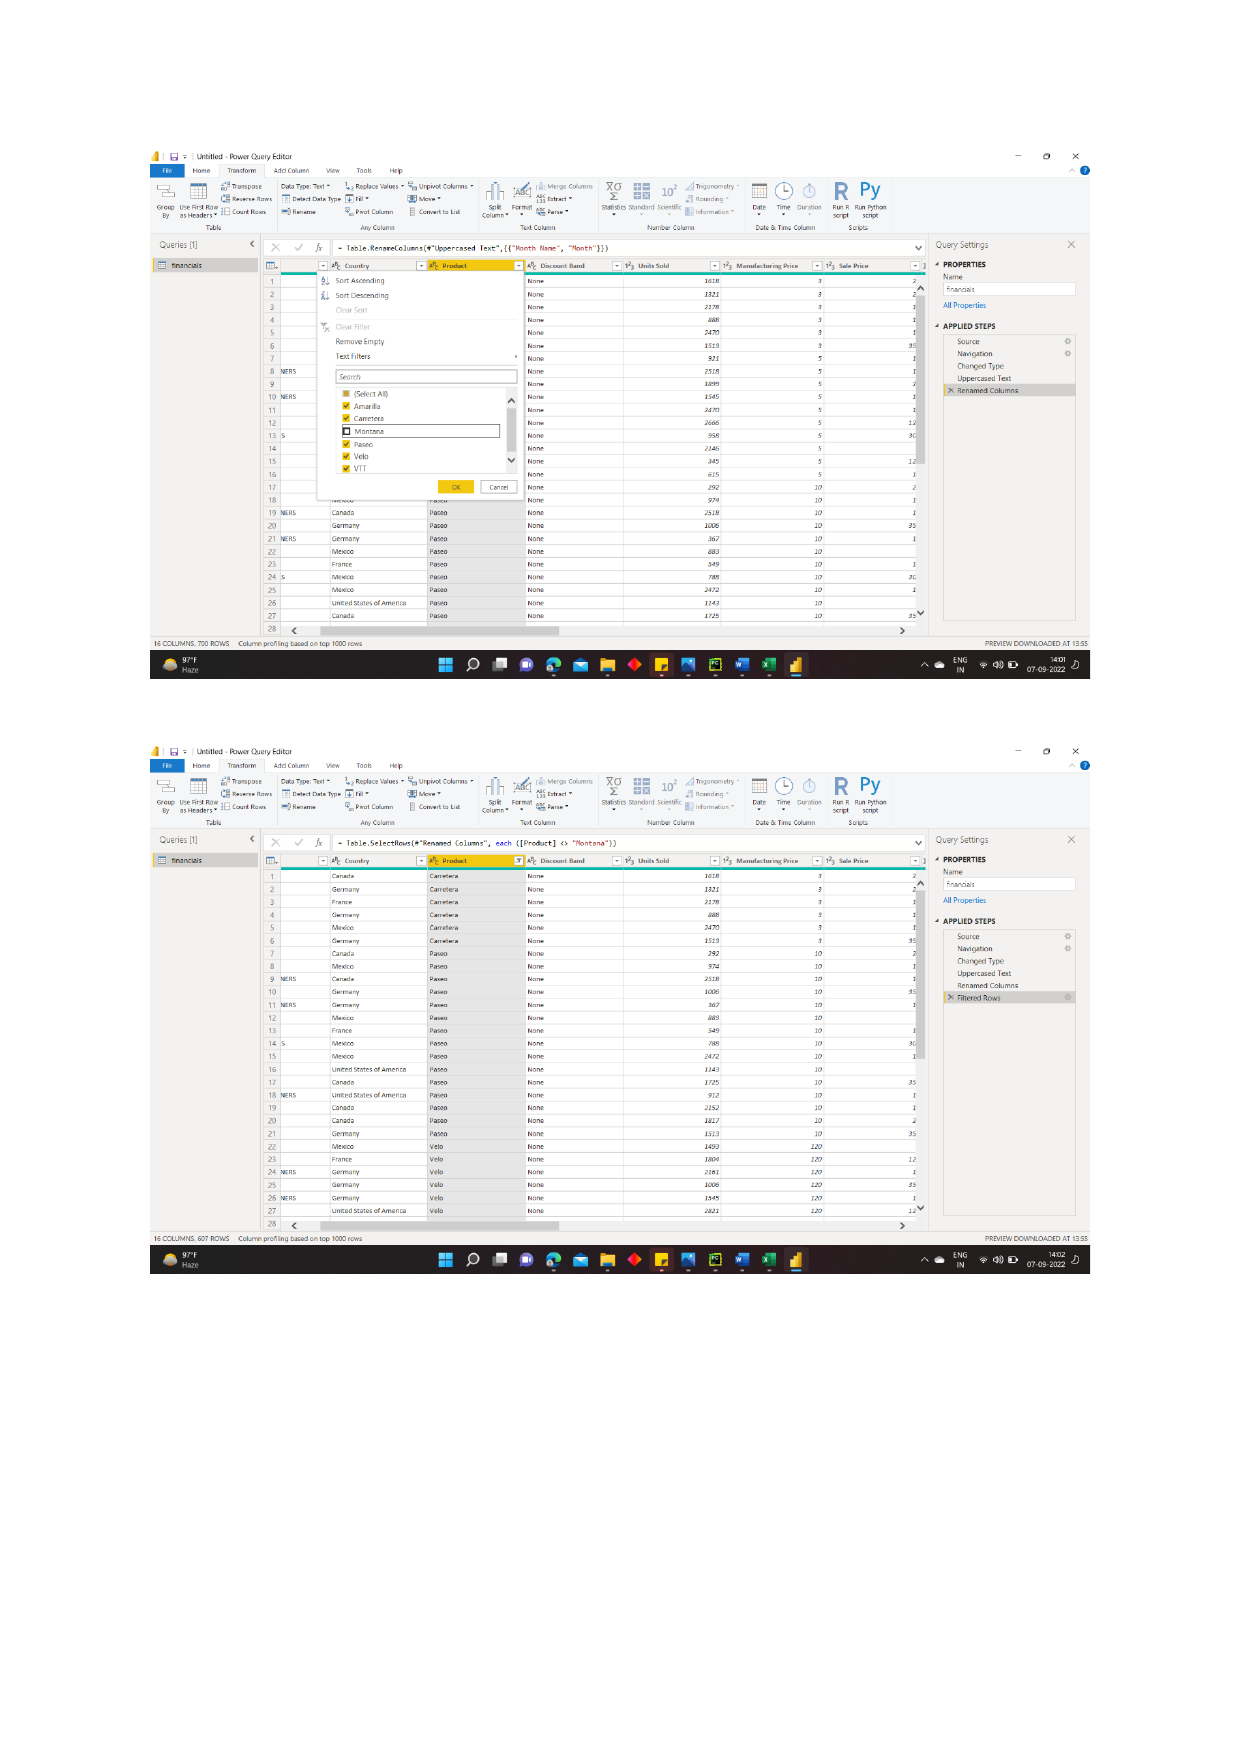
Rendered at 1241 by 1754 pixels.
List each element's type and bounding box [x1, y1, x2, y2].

picture [150, 150, 1091, 679]
picture [150, 744, 1091, 1274]
